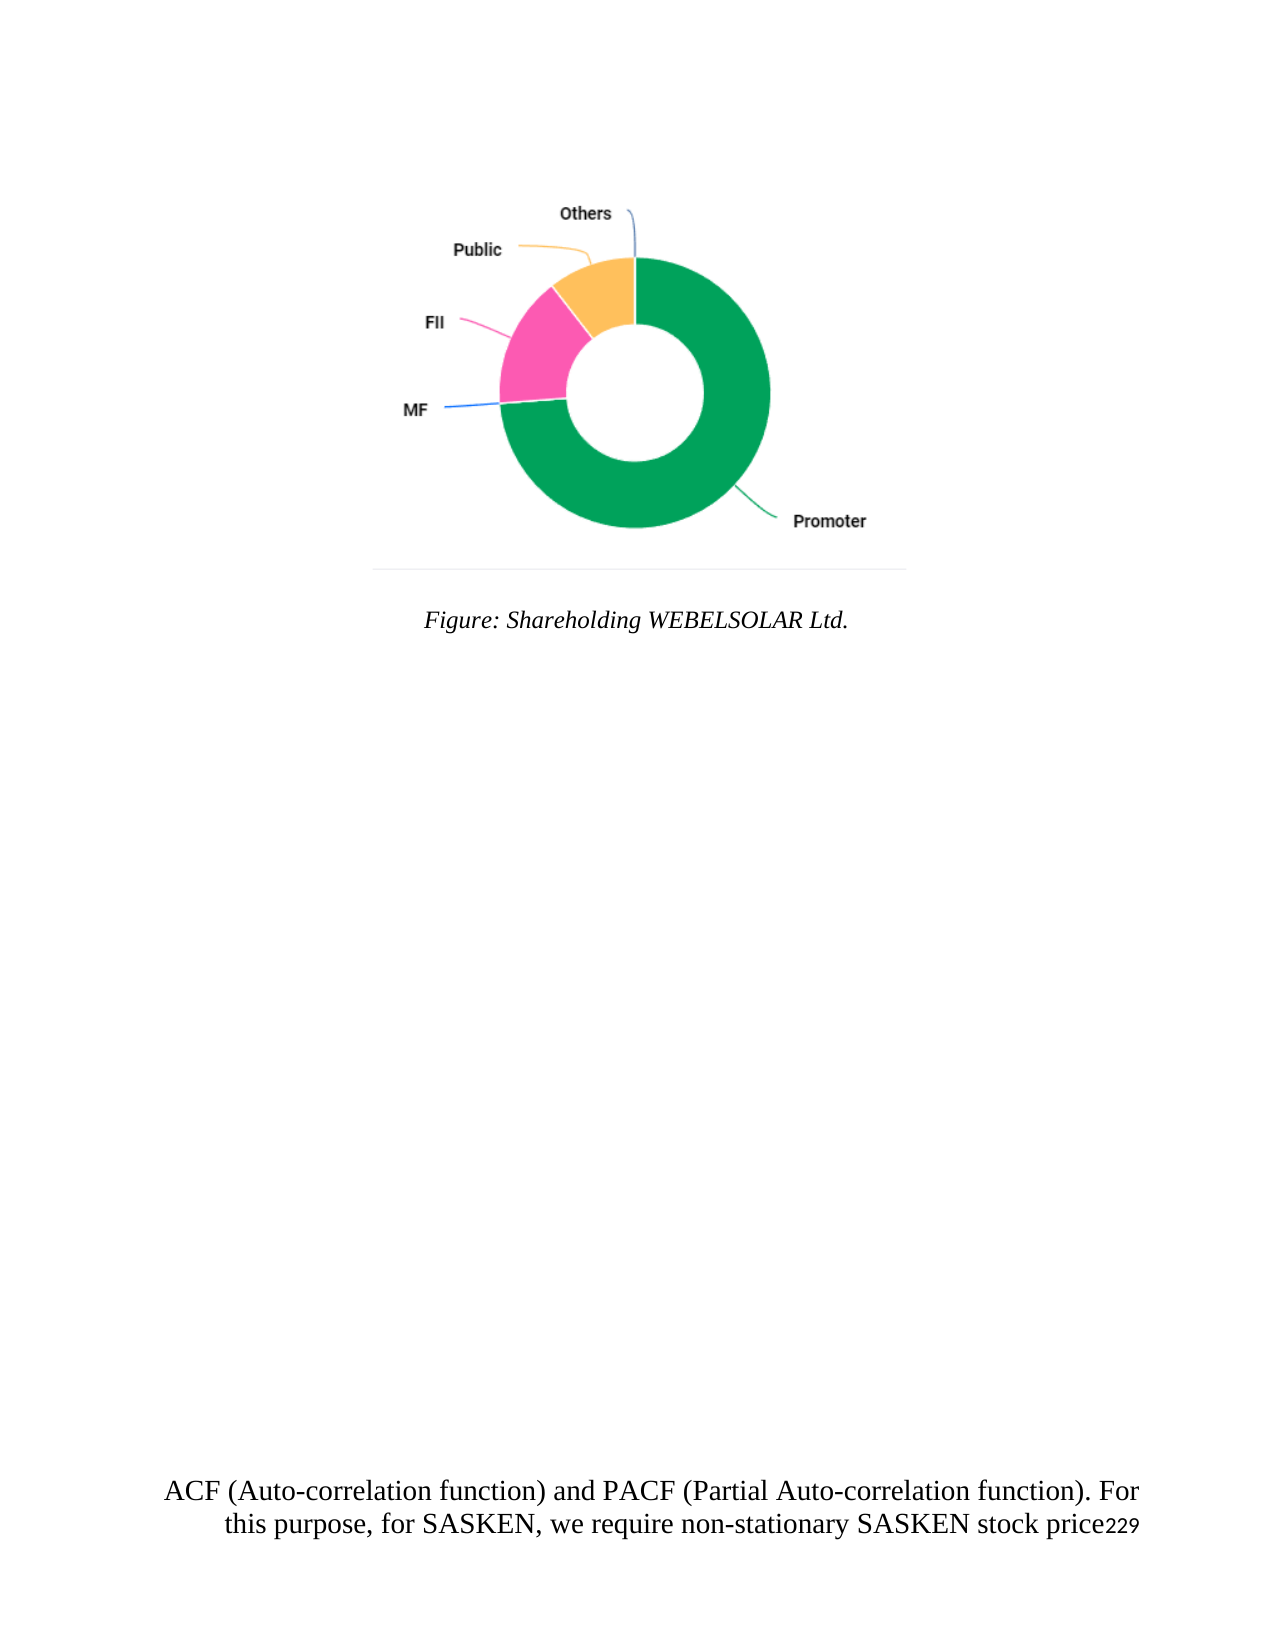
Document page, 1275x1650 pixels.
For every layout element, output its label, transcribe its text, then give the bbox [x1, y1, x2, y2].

picture [372, 156, 907, 585]
text Figure: Shareholding WEBELSOLAR Ltd. [139, 605, 1136, 634]
